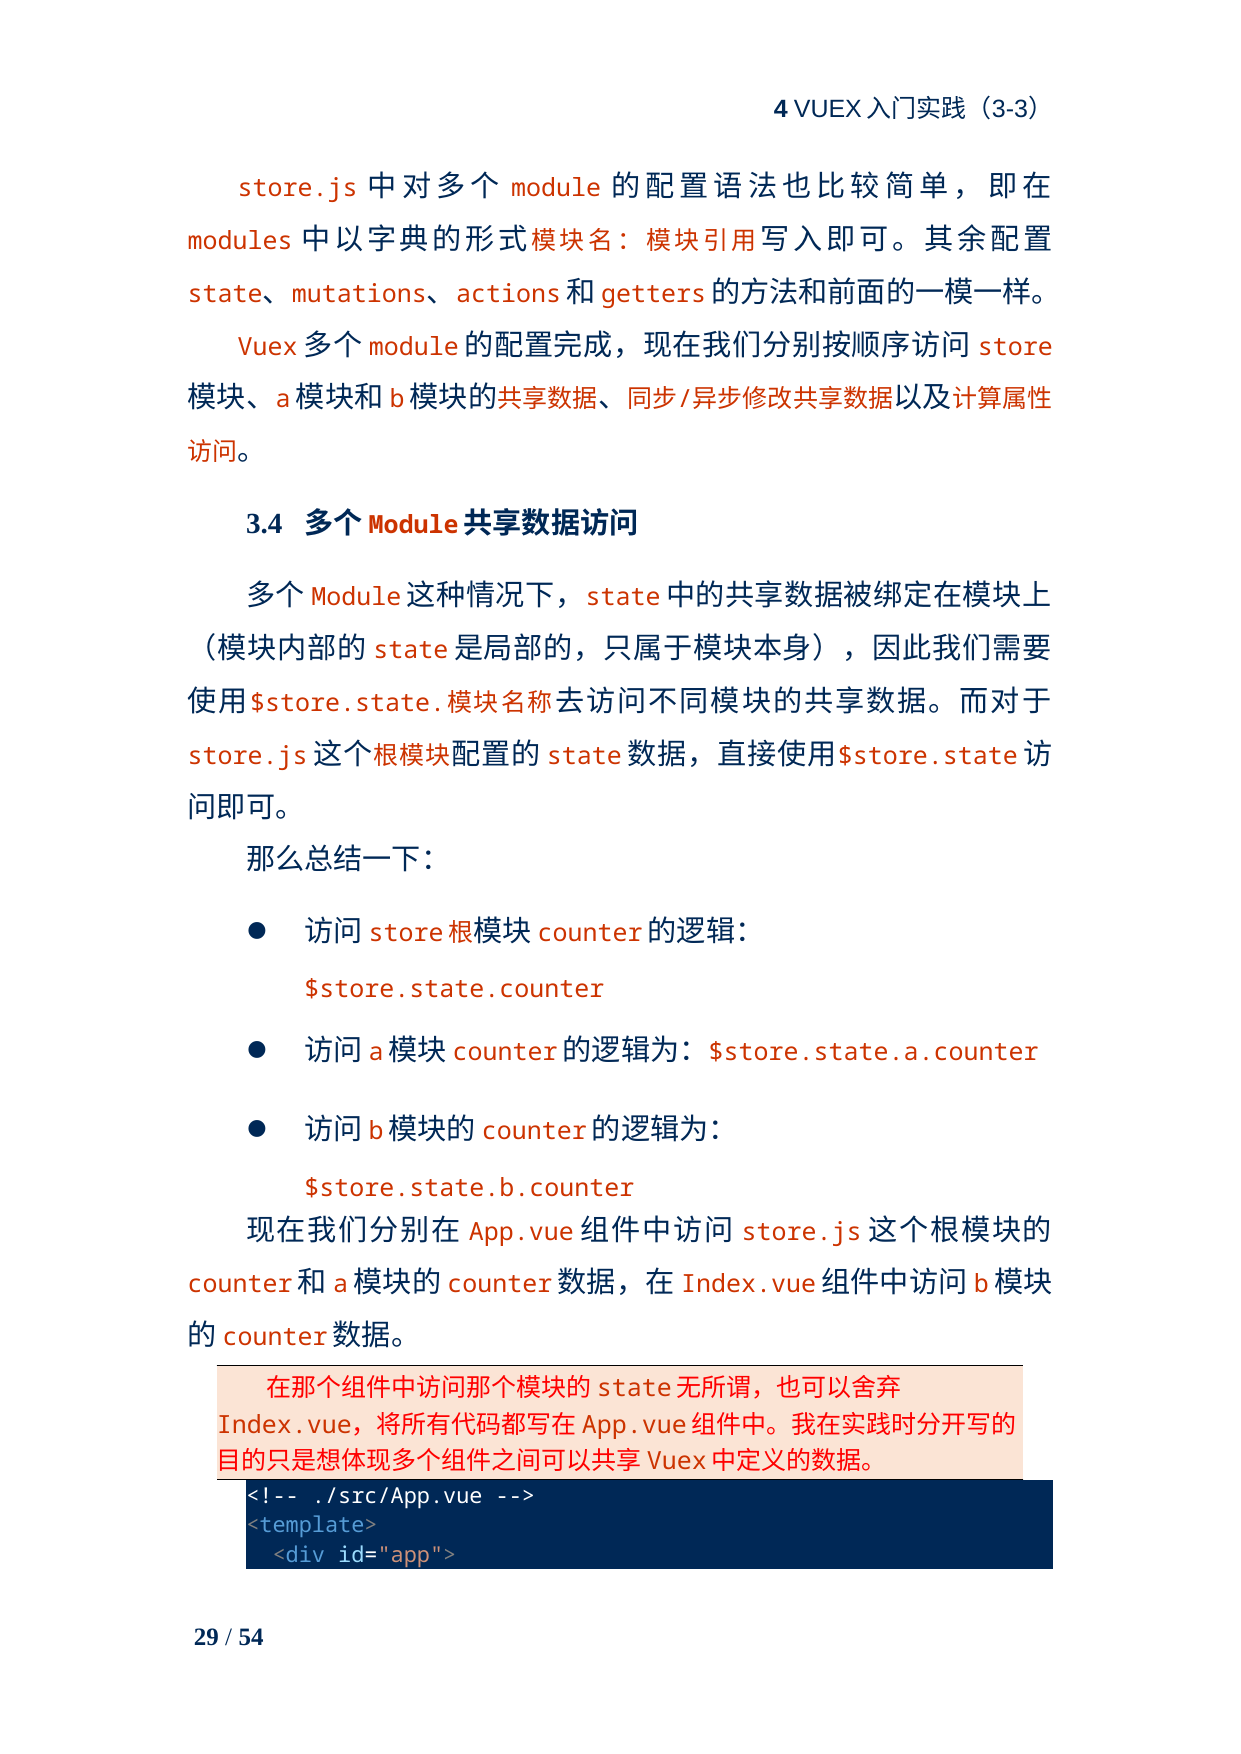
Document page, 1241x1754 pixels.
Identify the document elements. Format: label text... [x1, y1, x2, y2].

text Vuex多个module的配置完成，现在我们分别按顺序访问store模块、a模块和b模块的共享数据、同步/异步修改共享数据以及计算属性访问。 [187, 321, 1053, 469]
text <div id="app"> [246, 1539, 1053, 1569]
list 访问b模块的counter的逻辑为：$store.state.b.counter [246, 1087, 1053, 1206]
list 访问store根模块counter的逻辑：$store.state.counter [246, 889, 1053, 1008]
text store.js中对多个module的配置语法也比较简单，即在modules中以字典的形式模块名：模块引用写入即可。其余配置state、mutations、actions和getters的方法和前面的一模一样。 [187, 163, 1053, 311]
text <template> [246, 1509, 1053, 1539]
text <!-- ./src/App.vue --> [246, 1480, 1053, 1509]
subtitle 多个Module共享数据访问 [246, 499, 1053, 542]
text 多个Module这种情况下，state中的共享数据被绑定在模块上（模块内部的state是局部的，只属于模块本身），因此我们需要使用$store.state.模块名称去访问不同模块的共享数据。而对于store.js这个根模块配置的state数据，直接使用$store.state访问即可。 [187, 572, 1053, 825]
text 现在我们分别在App.vue组件中访问store.js这个根模块的counter和a模块的counter数据，在Index.vue组件中访问b模块的counter数据。 [187, 1206, 1053, 1354]
text 那么总结一下： [187, 836, 1053, 878]
text 在那个组件中访问那个模块的state无所谓，也可以舍弃Index.vue，将所有代码都写在App.vue组件中。我在实践时分开写的目的只是想体现多个组件之间可以共享Vuex中定义的数据。 [217, 1366, 1023, 1479]
list 访问a模块counter的逻辑为：$store.state.a.counter [246, 1008, 1053, 1087]
